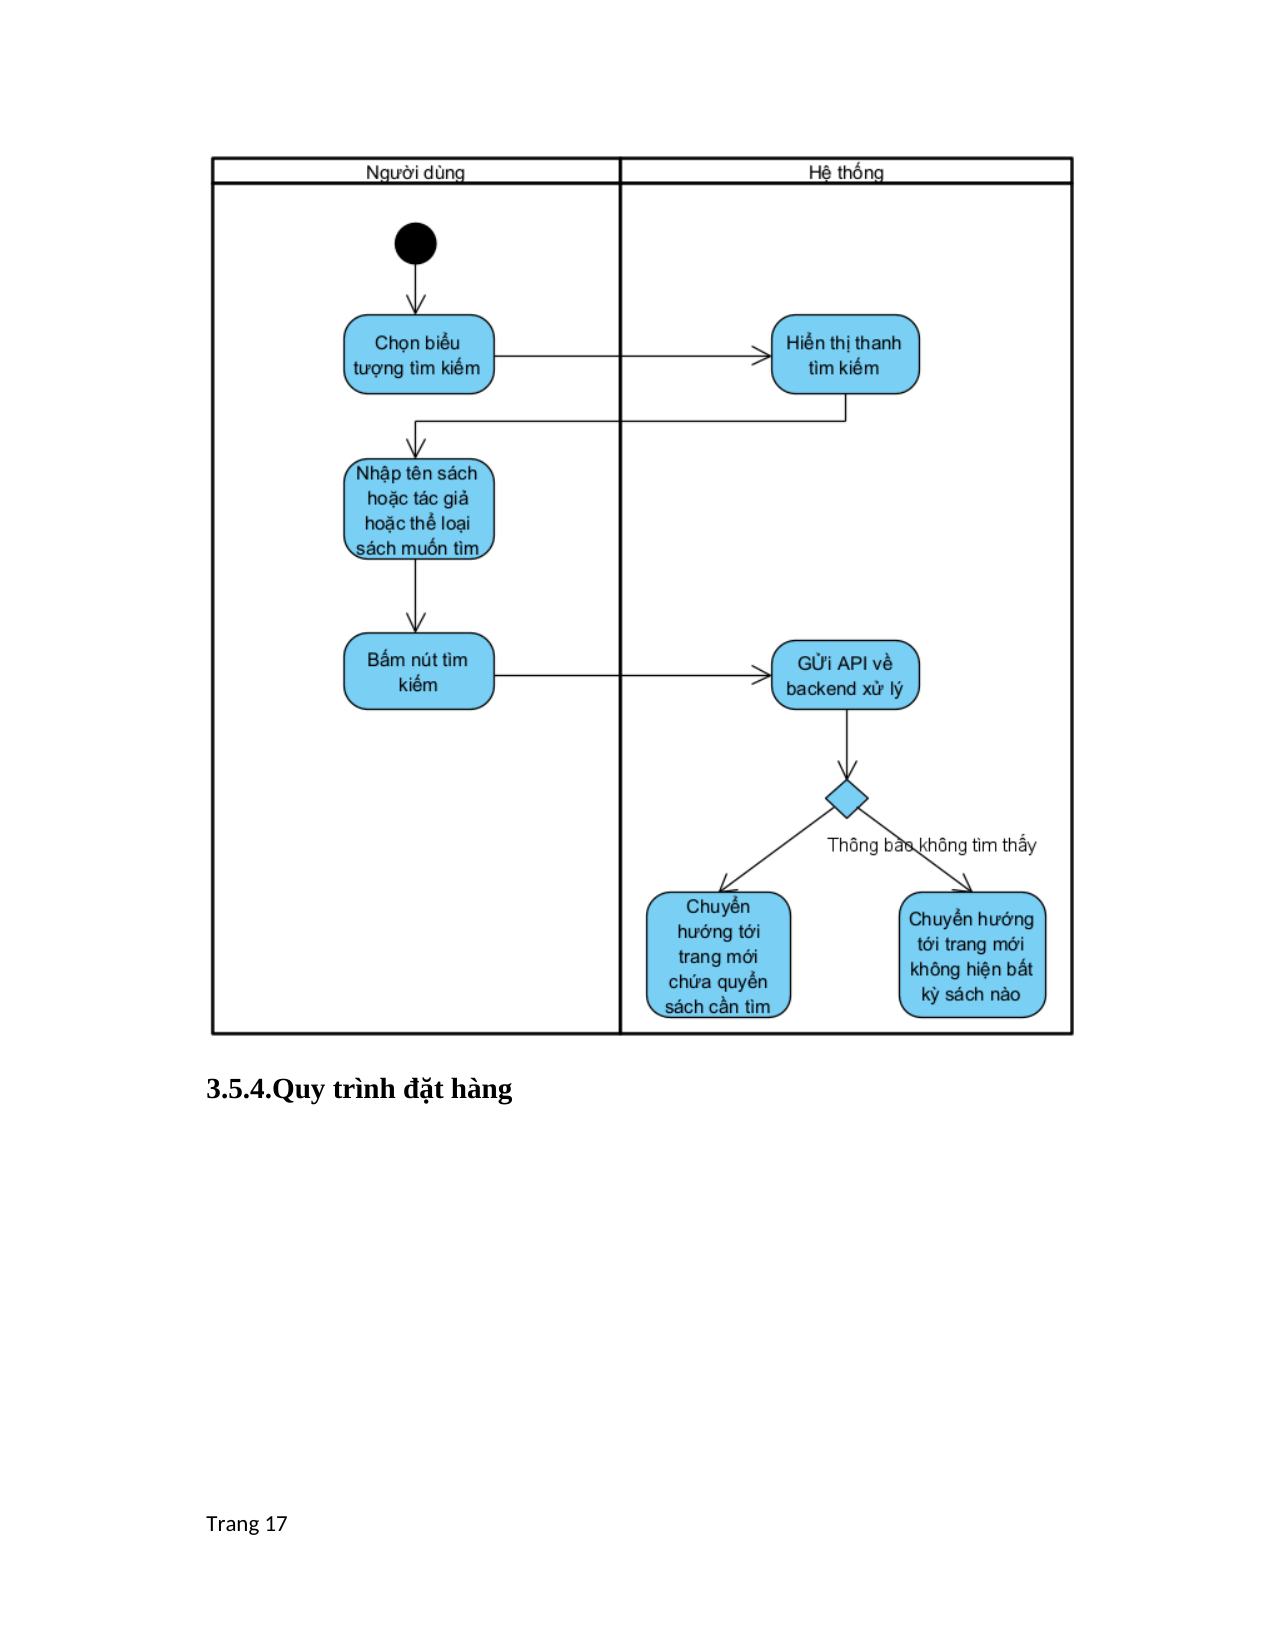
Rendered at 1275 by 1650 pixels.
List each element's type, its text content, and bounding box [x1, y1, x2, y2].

subtitle 3.5.4.Quy trình đặt hàng [206, 1071, 1187, 1105]
picture [206, 150, 1079, 1042]
